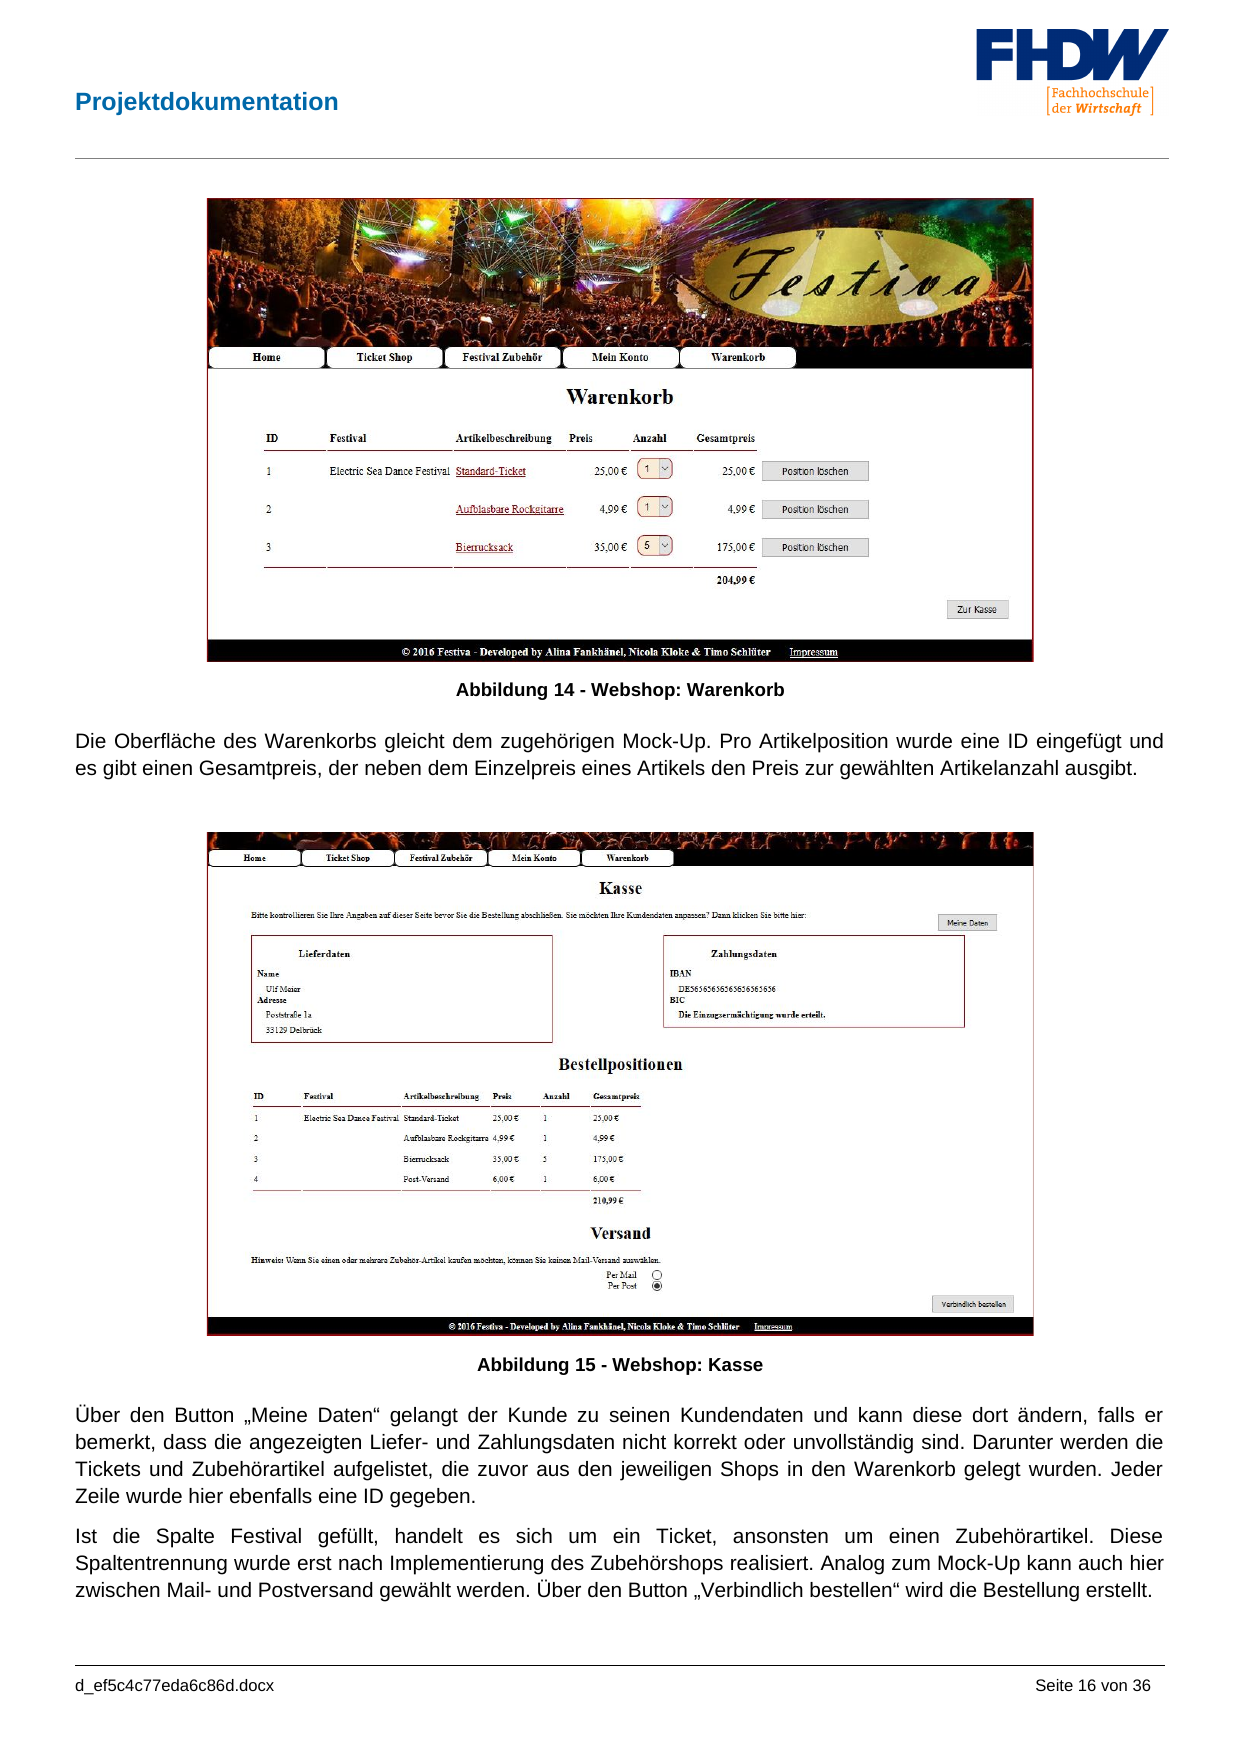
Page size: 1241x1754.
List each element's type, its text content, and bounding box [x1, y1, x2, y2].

picture [976, 29, 1169, 116]
text Über den Button „Meine Daten“ gelangt der Kunde zu seinen Kundendaten und kann diese dort ändern, falls er bemerkt, dass die angezeigten Liefer- und Zahlungsdaten nicht korrekt oder unvollständig sind. Darunter werden die Tickets und Zubehörartikel aufgelistet, die zuvor aus den jeweiligen Shops in den Warenkorb gelegt wurden. Jeder Zeile wurde hier ebenfalls eine ID gegeben. [75, 1400, 1165, 1508]
text Die Oberfläche des Warenkorbs gleicht dem zugehörigen Mock-Up. Pro Artikelposition wurde eine ID eingefügt und es gibt einen Gesamtpreis, der neben dem Einzelpreis eines Artikels den Preis zur gewählten Artikelanzahl ausgibt. [75, 726, 1165, 780]
text Ist die Spalte Festival gefüllt, handelt es sich um ein Ticket, ansonsten um einen Zubehörartikel. Diese Spaltentrennung wurde erst nach Implementierung des Zubehörshops realisiert. Analog zum Mock-Up kann auch hier zwischen Mail- und Postversand gewählt werden. Über den Button „Verbindlich bestellen“ wird die Bestellung erstellt. [75, 1521, 1165, 1602]
picture [206, 832, 1034, 1336]
picture [206, 198, 1034, 662]
